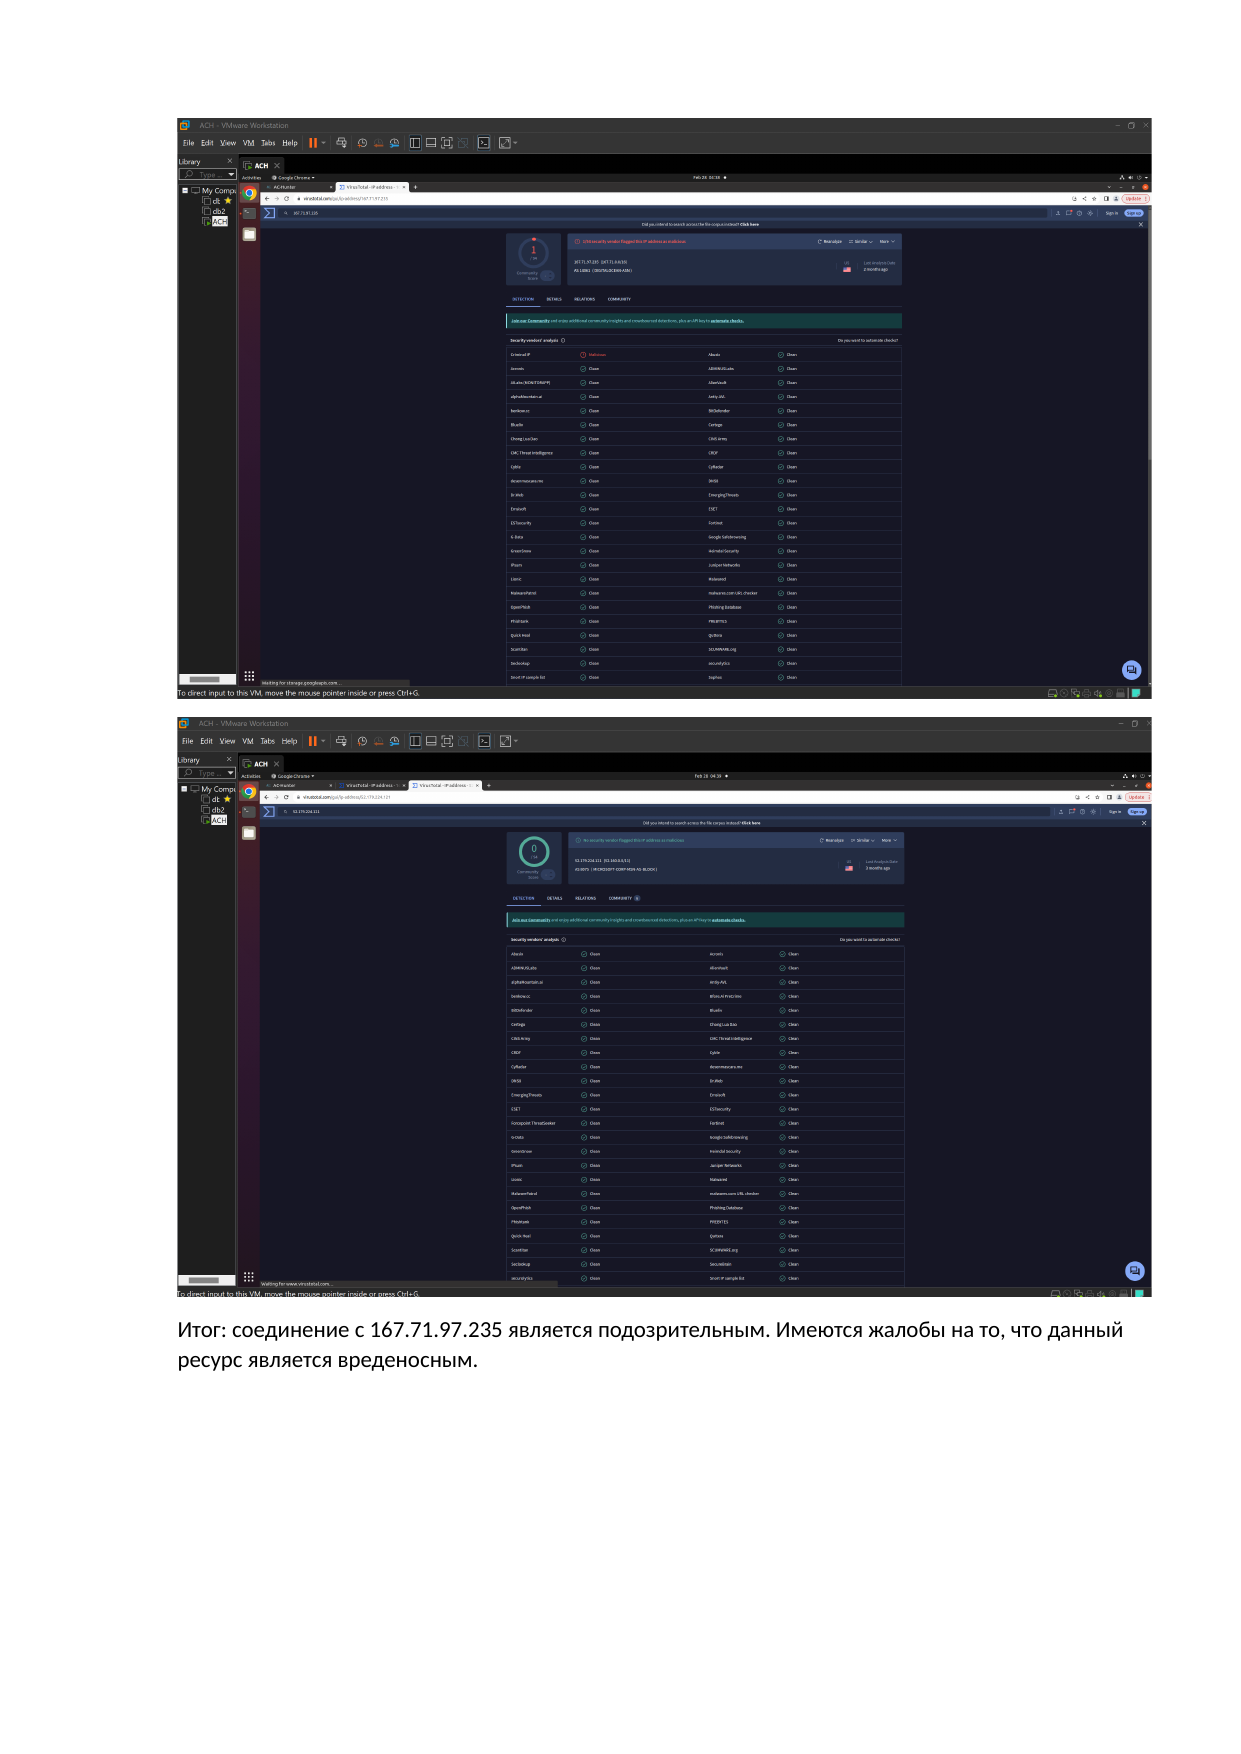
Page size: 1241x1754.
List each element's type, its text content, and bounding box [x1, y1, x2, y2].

text Итог: соединение с 167.71.97.235 является подозрительным. Имеются жалобы на то, что данный ресурс является вреденосным. [177, 1315, 1152, 1374]
picture [177, 118, 1152, 699]
picture [177, 717, 1152, 1297]
